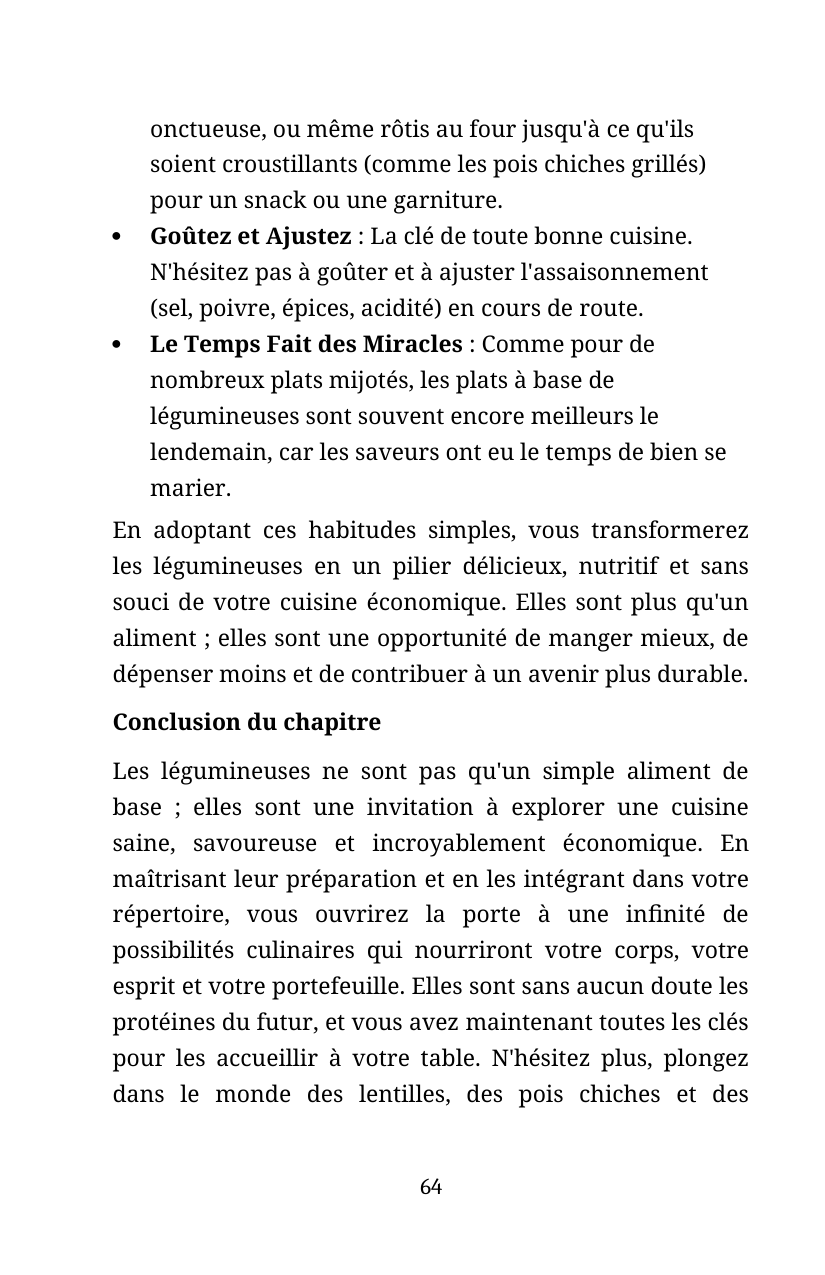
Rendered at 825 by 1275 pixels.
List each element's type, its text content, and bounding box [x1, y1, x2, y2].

list Goûtez et Ajustez : La clé de toute bonne cuisine. N'hésitez pas à goûter et à ajuster l'assaisonnement (sel, poivre, épices, acidité) en cours de route. [112, 220, 750, 323]
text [112, 755, 750, 1109]
text Conclusion du chapitre [112, 706, 750, 737]
text En adoptant ces habitudes simples, vous transformerez les légumineuses en un pilier délicieux, nutritif et sans souci de votre cuisine économique. Elles sont plus qu'un aliment ; elles sont une opportunité de manger mieux, de dépenser moins et de contribuer à un avenir plus durable. [112, 514, 750, 689]
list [112, 112, 750, 216]
list Le Temps Fait des Miracles : Comme pour de nombreux plats mijotés, les plats à base de légumineuses sont souvent encore meilleurs le lendemain, car les saveurs ont eu le temps de bien se marier. [112, 328, 750, 503]
